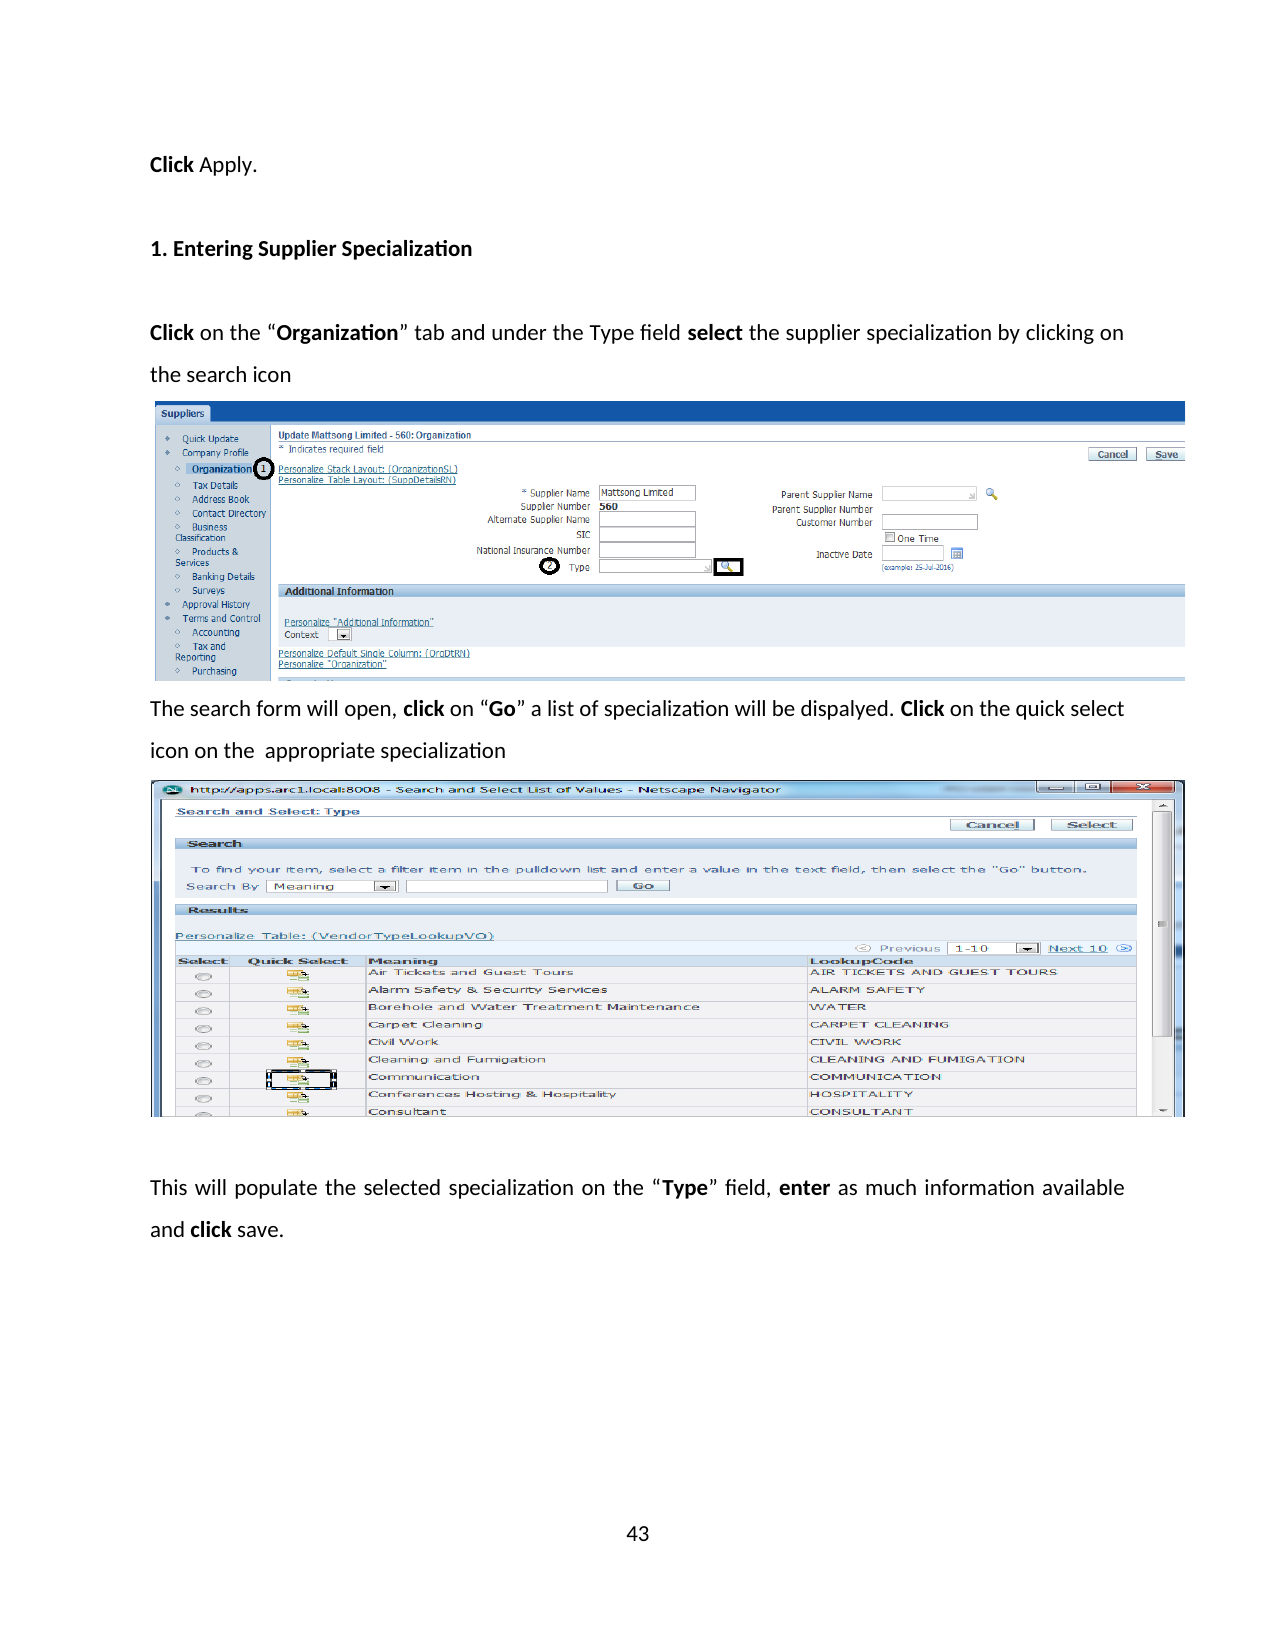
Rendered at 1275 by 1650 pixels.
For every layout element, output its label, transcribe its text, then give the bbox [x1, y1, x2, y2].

picture [150, 401, 1185, 681]
text Click Apply. [150, 150, 1125, 178]
text Click on the “Organization” tab and under the Type field select the supplier specialization by clicking on the search icon [150, 318, 1125, 388]
text The search form will open, click on “Go” a list of specialization will be dispalyed. Click on the quick select icon on the appropriate specialization [150, 694, 1125, 764]
text 1. Entering Supplier Specialization [150, 234, 1125, 262]
picture [150, 778, 1185, 1117]
text This will populate the selected specialization on the “Type” field, enter as much information available and click save. [150, 1173, 1125, 1243]
